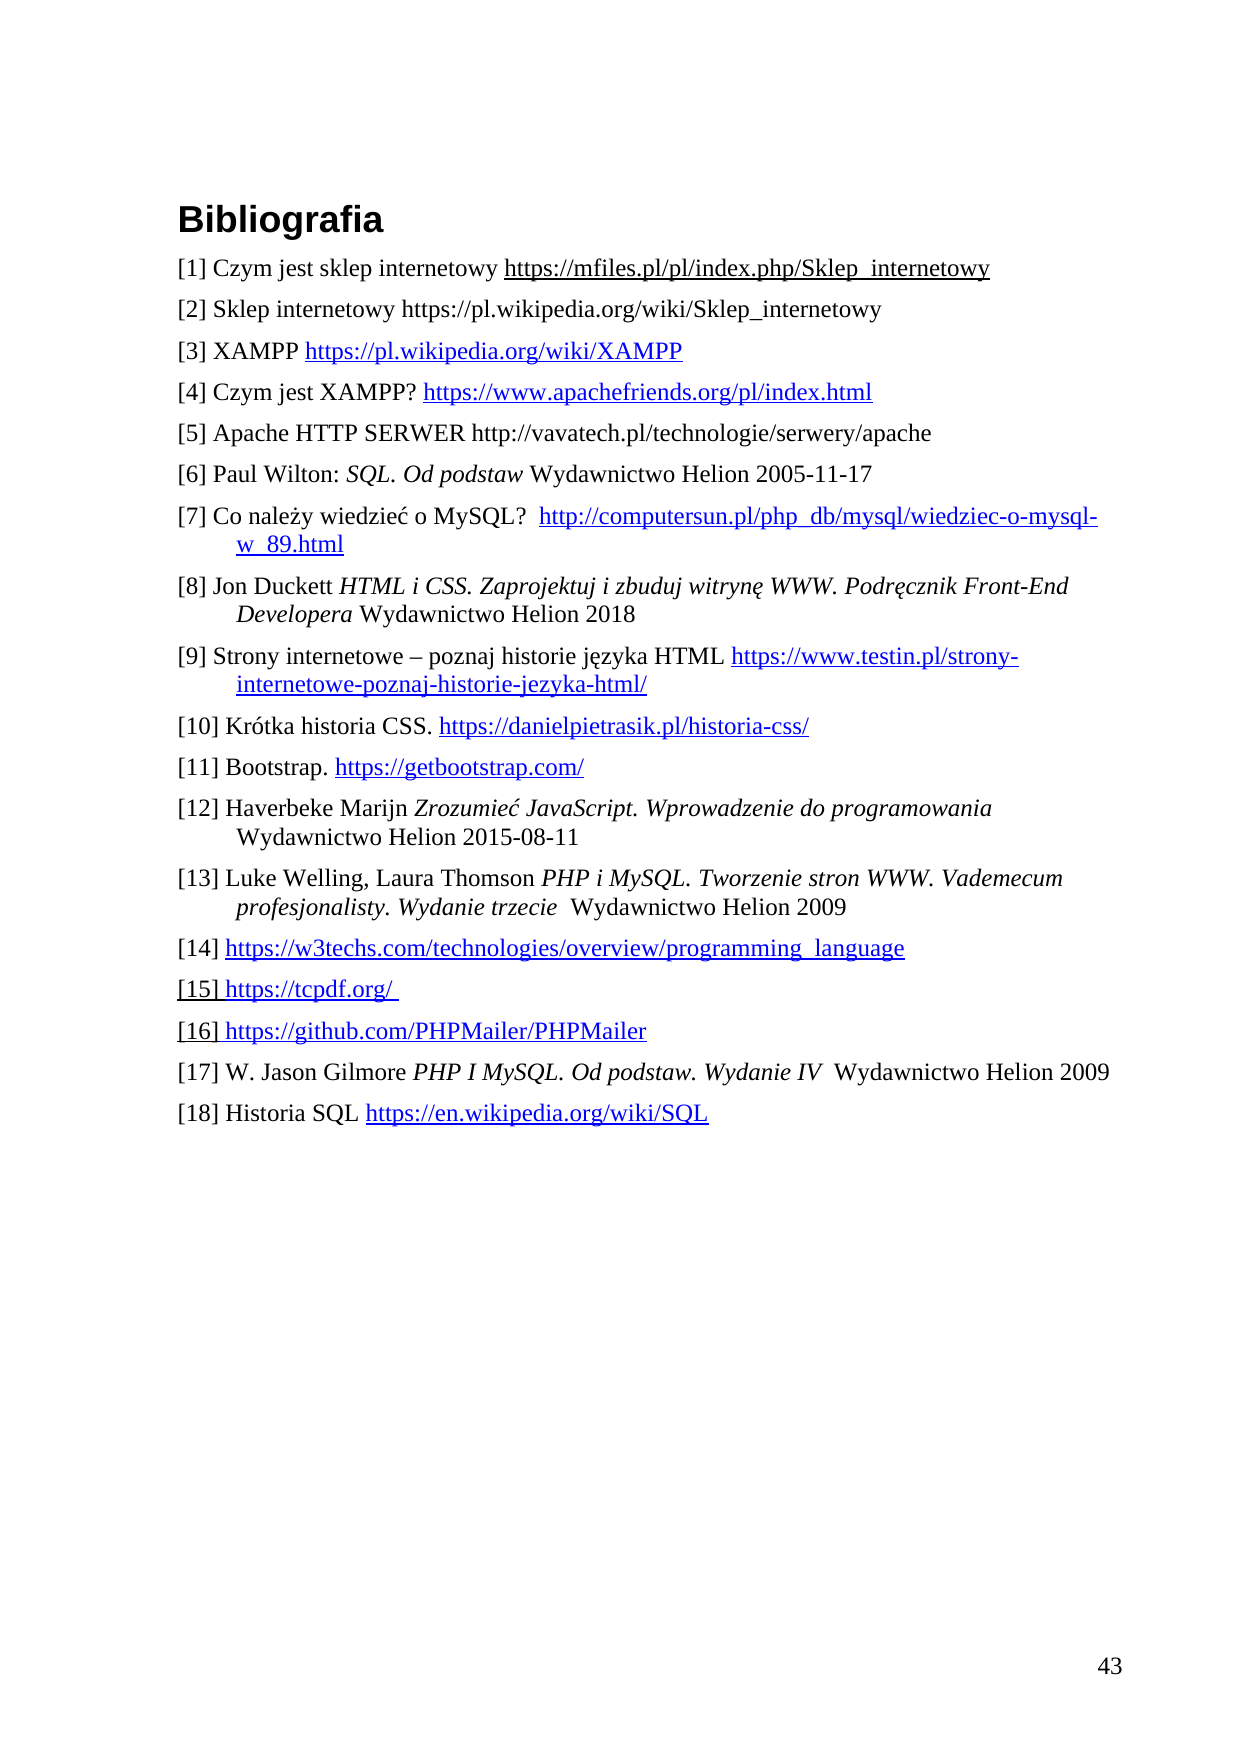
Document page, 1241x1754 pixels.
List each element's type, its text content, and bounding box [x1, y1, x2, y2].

text [8] Jon Duckett HTML i CSS. Zaprojektuj i zbuduj witrynę WWW. Podręcznik Front-End Developera Wydawnictwo Helion 2018 [177, 571, 1122, 628]
text [15] https://tcpdf.org/ [177, 974, 1122, 1003]
text [10] Krótka historia CSS. https://danielpietrasik.pl/historia-css/ [177, 711, 1122, 739]
text [7] Co należy wiedzieć o MySQL? http://computersun.pl/php_db/mysql/wiedziec-o-mysql-w_89.html [177, 501, 1122, 558]
text [18] Historia SQL https://en.wikipedia.org/wiki/SQL [177, 1098, 1122, 1127]
text [6] Paul Wilton: SQL. Od podstaw Wydawnictwo Helion 2005-11-17 [177, 459, 1122, 488]
text [14] https://w3techs.com/technologies/overview/programming_language [177, 933, 1122, 962]
text [17] W. Jason Gilmore PHP I MySQL. Od podstaw. Wydanie IV Wydawnictwo Helion 2009 [177, 1057, 1122, 1086]
text [9] Strony internetowe – poznaj historie języka HTML https://www.testin.pl/strony-internetowe-poznaj-historie-jezyka-html/ [177, 641, 1122, 698]
text [2] Sklep internetowy https://pl.wikipedia.org/wiki/Sklep_internetowy [177, 294, 1122, 323]
text [3] XAMPP https://pl.wikipedia.org/wiki/XAMPP [177, 336, 1122, 364]
text [16] https://github.com/PHPMailer/PHPMailer [177, 1016, 1122, 1044]
text [1] Czym jest sklep internetowy https://mfiles.pl/pl/index.php/Sklep_internetowy [177, 253, 1122, 282]
text [13] Luke Welling, Laura Thomson PHP i MySQL. Tworzenie stron WWW. Vademecum profesjonalisty. Wydanie trzecie Wydawnictwo Helion 2009 [177, 863, 1122, 921]
text [5] Apache HTTP SERWER http://vavatech.pl/technologie/serwery/apache [177, 418, 1122, 447]
text [12] Haverbeke Marijn Zrozumieć JavaScript. Wprowadzenie do programowania Wydawnictwo Helion 2015-08-11 [177, 793, 1122, 851]
text [4] Czym jest XAMPP? https://www.apachefriends.org/pl/index.html [177, 377, 1122, 406]
text [11] Bootstrap. https://getbootstrap.com/ [177, 752, 1122, 781]
subtitle Bibliografia [177, 198, 1122, 241]
